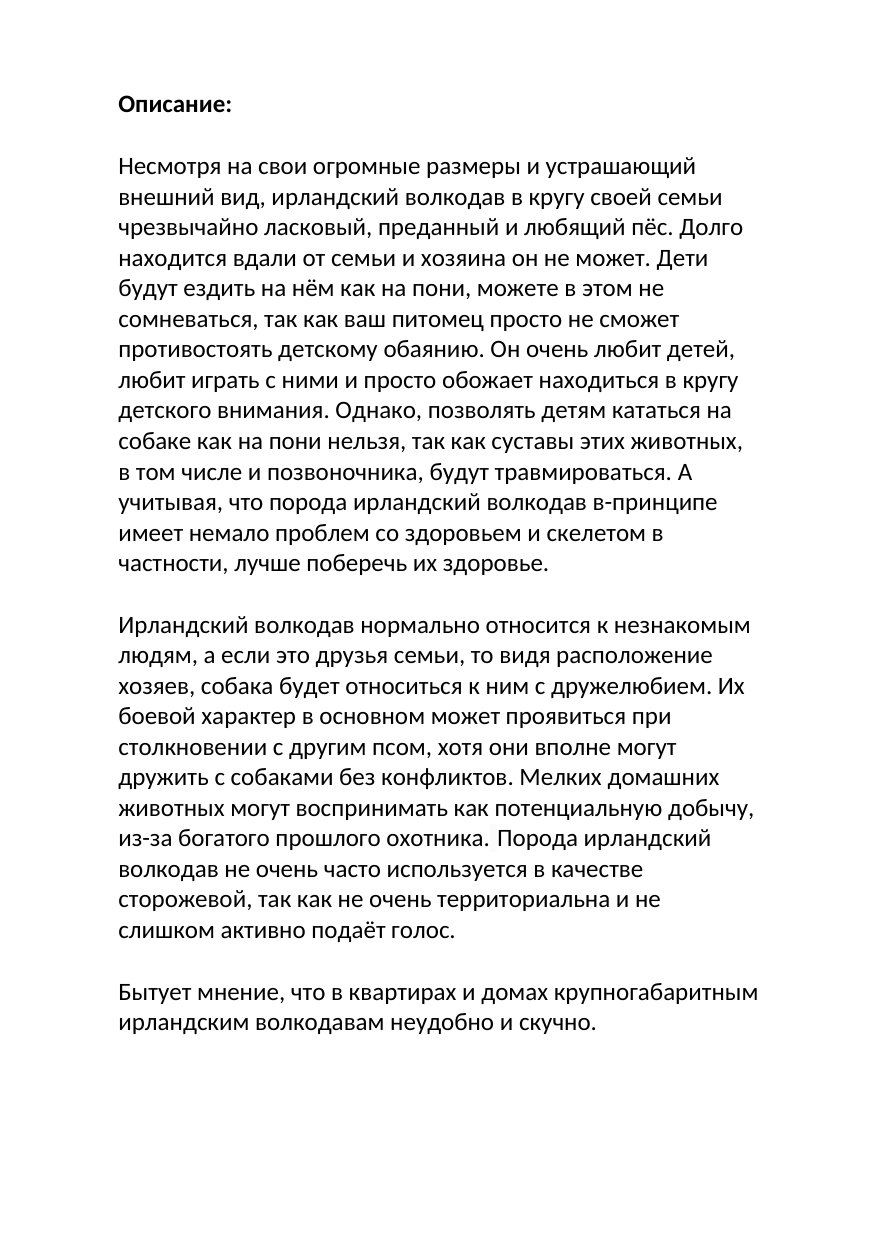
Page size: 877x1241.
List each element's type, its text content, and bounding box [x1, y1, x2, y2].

text Несмотря на свои огромные размеры и устрашающий внешний вид, ирландский волкодав в кругу своей семьи чрезвычайно ласковый, преданный и любящий пёс. Долго находится вдали от семьи и хозяина он не может. Дети будут ездить на нём как на пони, можете в этом не сомневаться, так как ваш питомец просто не сможет противостоять детскому обаянию. Он очень любит детей, любит играть с ними и просто обожает находиться в кругу детского внимания. Однако, позволять детям кататься на собаке как на пони нельзя, так как суставы этих животных, в том числе и позвоночника, будут травмироваться. А учитывая, что порода ирландский волкодав в-принципе имеет немало проблем со здоровьем и скелетом в частности, лучше поберечь их здоровье. [118, 150, 759, 578]
text Ирландский волкодав нормально относится к незнакомым людям, а если это друзья семьи, то видя расположение хозяев, собака будет относиться к ним с дружелюбием. Их боевой характер в основном может проявиться при столкновении с другим псом, хотя они вполне могут дружить с собаками без конфликтов. Мелких домашних животных могут воспринимать как потенциальную добычу, из-за богатого прошлого охотника. Порода ирландский волкодав не очень часто используется в качестве сторожевой, так как не очень территориальна и не слишком активно подаёт голос. [118, 609, 759, 945]
text Бытует мнение, что в квартирах и домах крупногабаритным ирландским волкодавам неудобно и скучно. [118, 976, 759, 1037]
text Описание: [118, 89, 759, 119]
